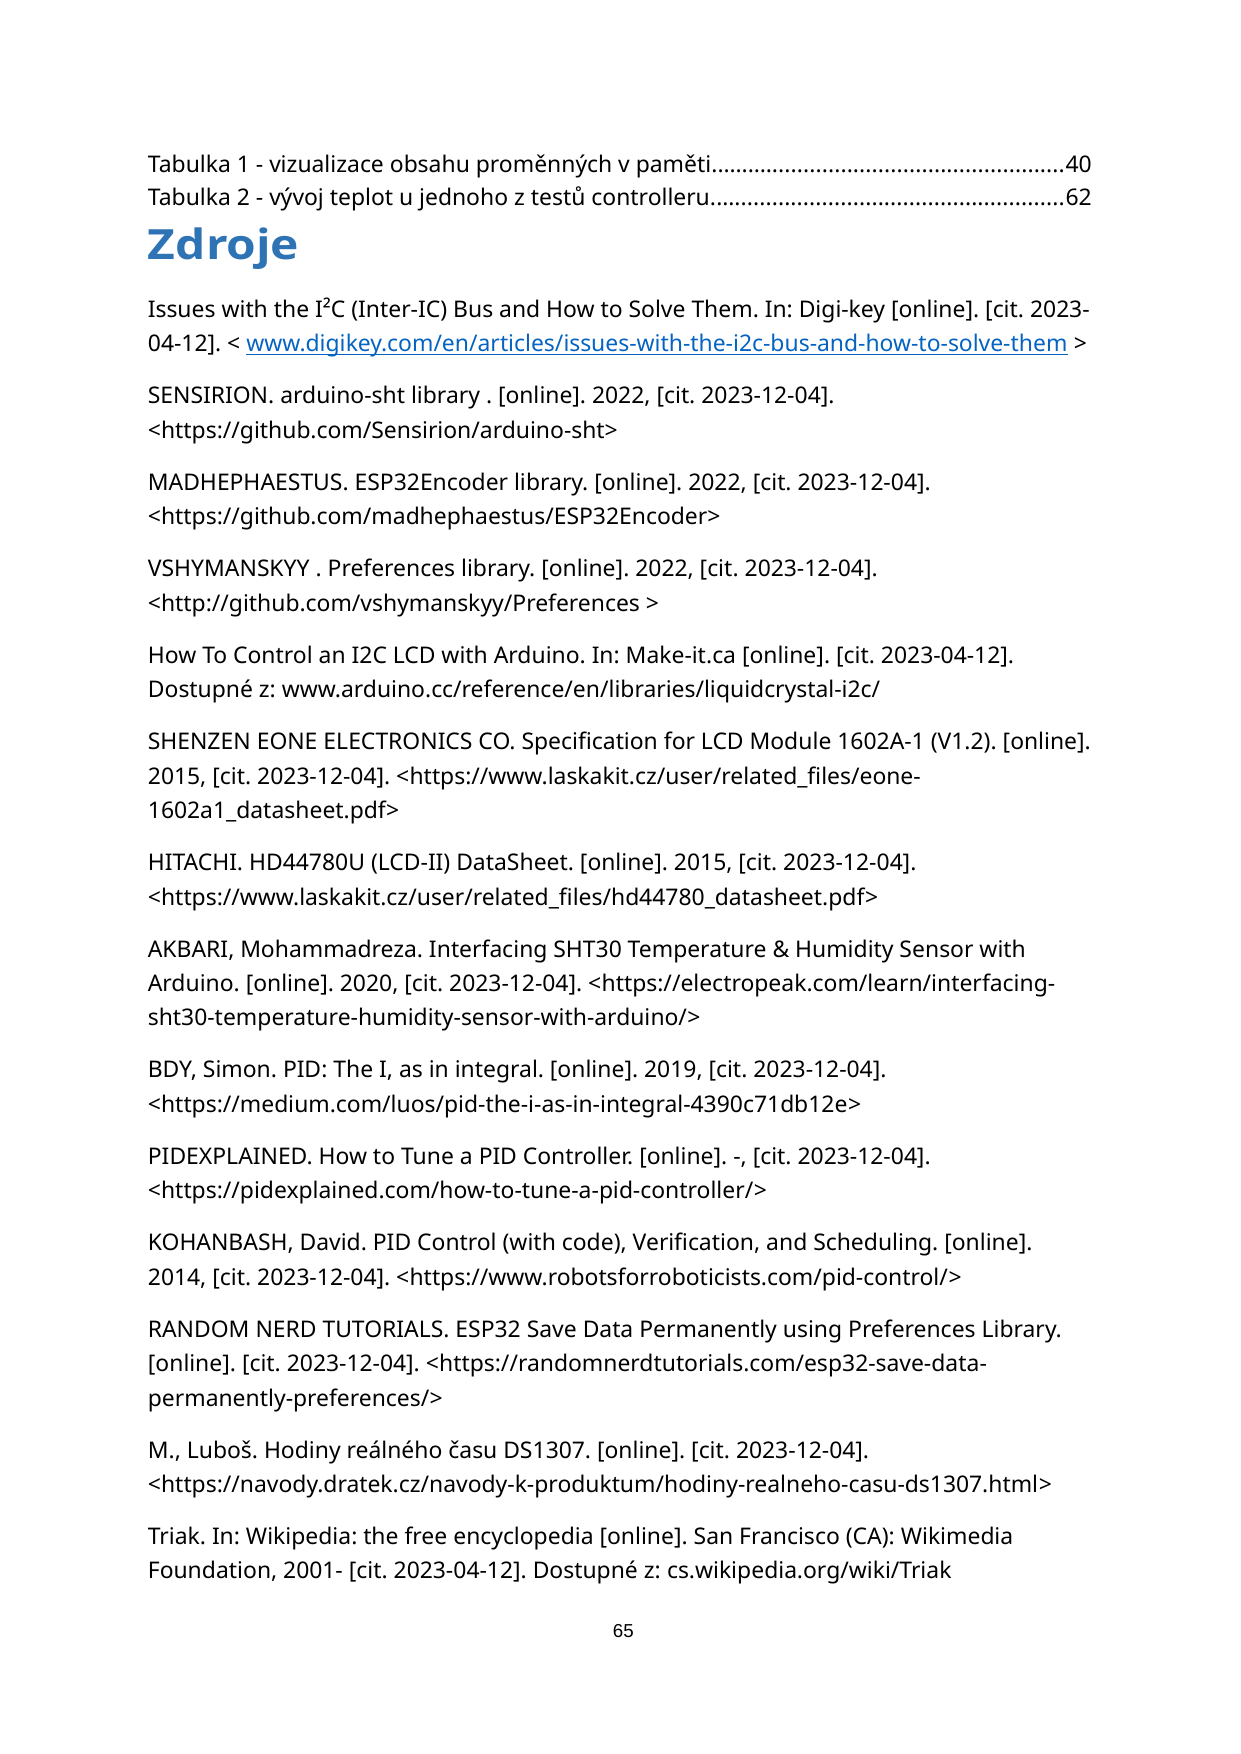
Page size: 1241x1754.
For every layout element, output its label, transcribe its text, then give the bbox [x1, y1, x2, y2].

text M., Luboš. Hodiny reálného času DS1307. [online]. [cit. 2023-12-04]. <https://navody.dratek.cz/navody-k-produktum/hodiny-realneho-casu-ds1307.html> [148, 1434, 1093, 1499]
text Issues with the I²C (Inter-IC) Bus and How to Solve Them. In: Digi-key [online]. [cit. 2023-04-12]. < www.digikey.com/en/articles/issues-with-the-i2c-bus-and-how-to-solve-them > [148, 293, 1093, 359]
text Tabulka 2 - vývoj teplot u jednoho z testů controlleru. 62 [148, 181, 1093, 213]
text Triak. In: Wikipedia: the free encyclopedia [online]. San Francisco (CA): Wikimedia Foundation, 2001- [cit. 2023-04-12]. Dostupné z: cs.wikipedia.org/wiki/Triak [148, 1520, 1093, 1586]
text PIDEXPLAINED. How to Tune a PID Controller. [online]. -, [cit. 2023-12-04]. <https://pidexplained.com/how-to-tune-a-pid-controller/> [148, 1140, 1093, 1206]
text BDY, Simon. PID: The I, as in integral. [online]. 2019, [cit. 2023-12-04]. <https://medium.com/luos/pid-the-i-as-in-integral-4390c71db12e> [148, 1053, 1093, 1119]
text How To Control an I2C LCD with Arduino. In: Make-it.ca [online]. [cit. 2023-04-12]. Dostupné z: www.arduino.cc/reference/en/libraries/liquidcrystal-i2c/ [148, 639, 1093, 704]
text VSHYMANSKYY . Preferences library. [online]. 2022, [cit. 2023-12-04]. <http://github.com/vshymanskyy/Preferences > [148, 552, 1093, 618]
text SENSIRION. arduino-sht library . [online]. 2022, [cit. 2023-12-04]. <https://github.com/Sensirion/arduino-sht> [148, 379, 1093, 445]
text Zdroje [148, 215, 1093, 272]
text SHENZEN EONE ELECTRONICS CO. Specification for LCD Module 1602A-1 (V1.2). [online]. 2015, [cit. 2023-12-04]. <https://www.laskakit.cz/user/related_files/eone-1602a1_datasheet.pdf> [148, 725, 1093, 825]
text KOHANBASH, David. PID Control (with code), Verification, and Scheduling. [online]. 2014, [cit. 2023-12-04]. <https://www.robotsforroboticists.com/pid-control/> [148, 1226, 1093, 1292]
text MADHEPHAESTUS. ESP32Encoder library. [online]. 2022, [cit. 2023-12-04]. <https://github.com/madhephaestus/ESP32Encoder> [148, 466, 1093, 532]
text RANDOM NERD TUTORIALS. ESP32 Save Data Permanently using Preferences Library. [online]. [cit. 2023-12-04]. <https://randomnerdtutorials.com/esp32-save-data-permanently-preferences/> [148, 1313, 1093, 1413]
text Tabulka 1 - vizualizace obsahu proměnných v paměti 40 [148, 148, 1093, 179]
text HITACHI. HD44780U (LCD-II) DataSheet. [online]. 2015, [cit. 2023-12-04]. <https://www.laskakit.cz/user/related_files/hd44780_datasheet.pdf> [148, 846, 1093, 912]
text AKBARI, Mohammadreza. Interfacing SHT30 Temperature & Humidity Sensor with Arduino. [online]. 2020, [cit. 2023-12-04]. <https://electropeak.com/learn/interfacing-sht30-temperature-humidity-sensor-with-arduino/> [148, 933, 1093, 1033]
